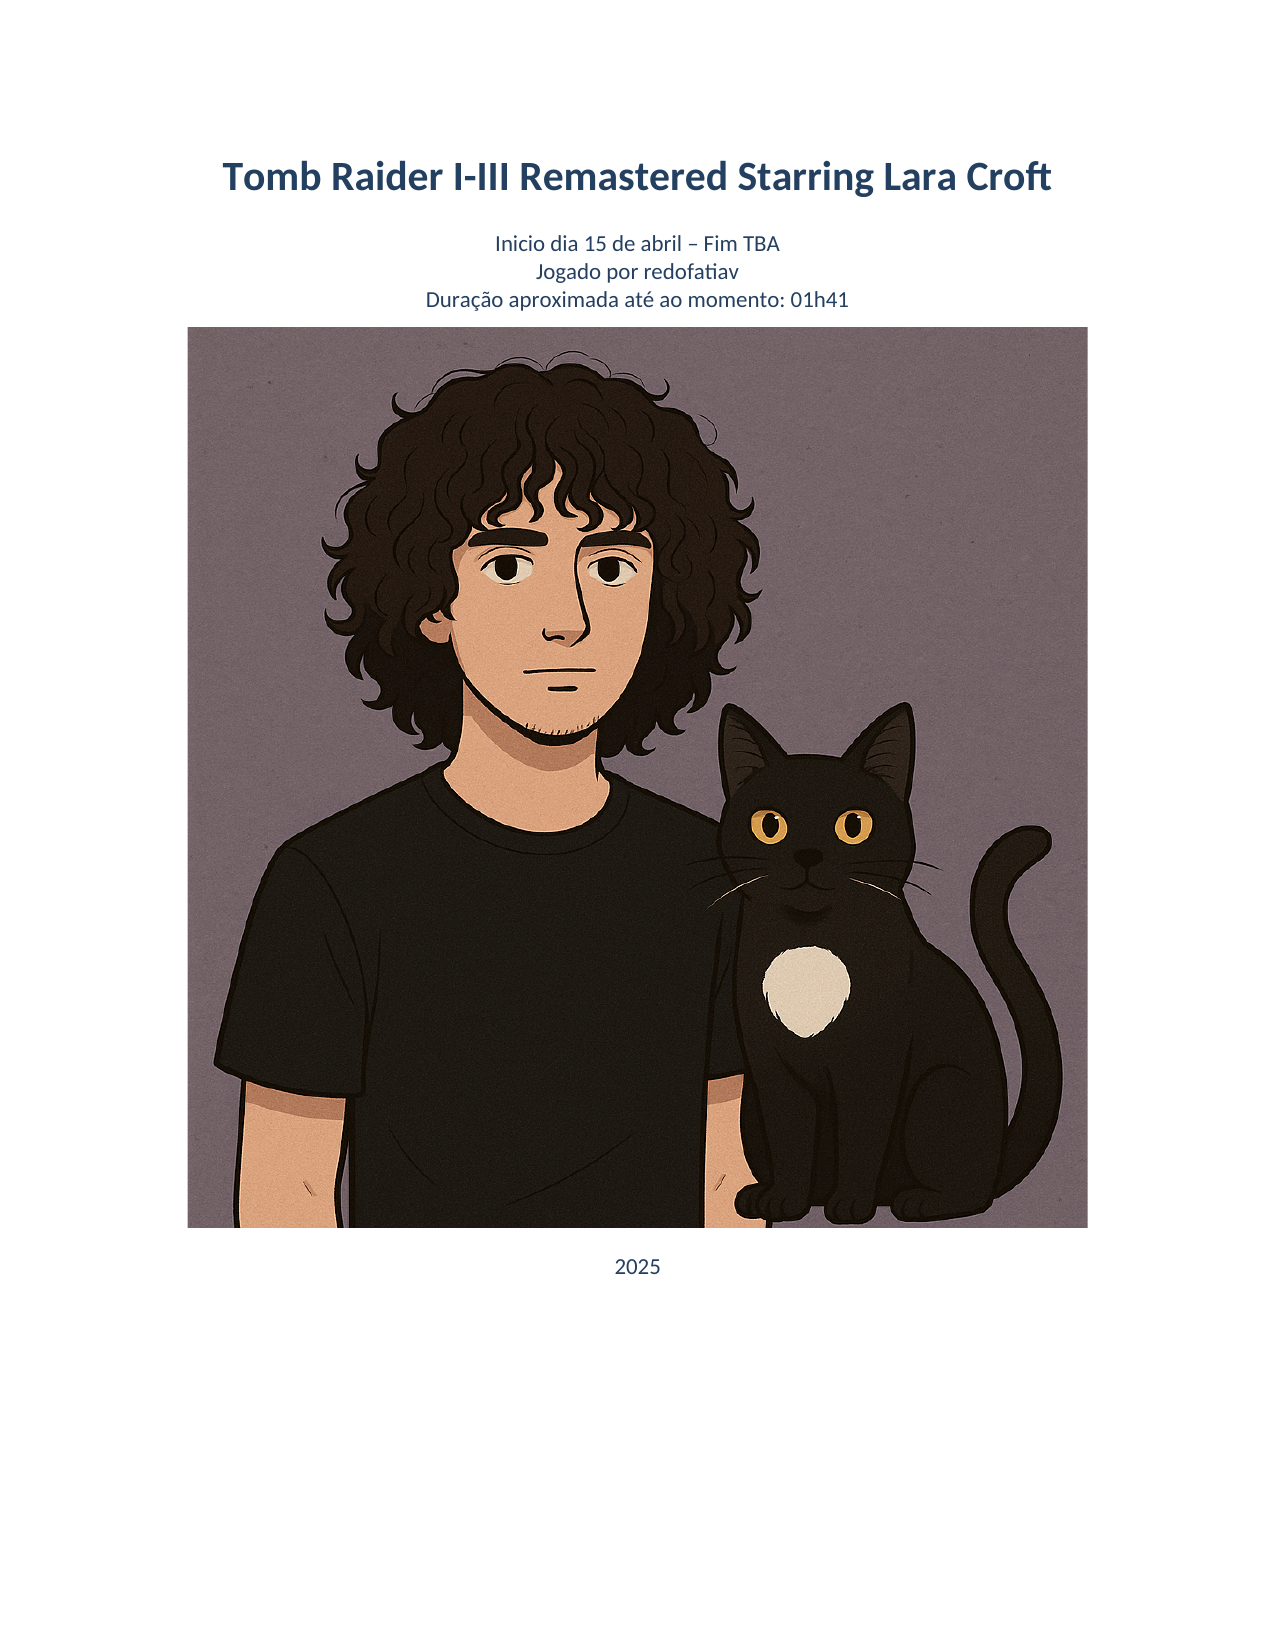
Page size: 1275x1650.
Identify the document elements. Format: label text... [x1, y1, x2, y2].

subtitle Jogado por redofatiav [187, 257, 1087, 285]
subtitle 2025 [187, 1252, 1087, 1280]
subtitle Duração aproximada até ao momento: 01h41 [187, 285, 1087, 313]
picture [187, 327, 1088, 1228]
text Tomb Raider I-III Remastered Starring Lara Croft [187, 150, 1087, 201]
subtitle Inicio dia 15 de abril – Fim TBA [187, 229, 1087, 257]
